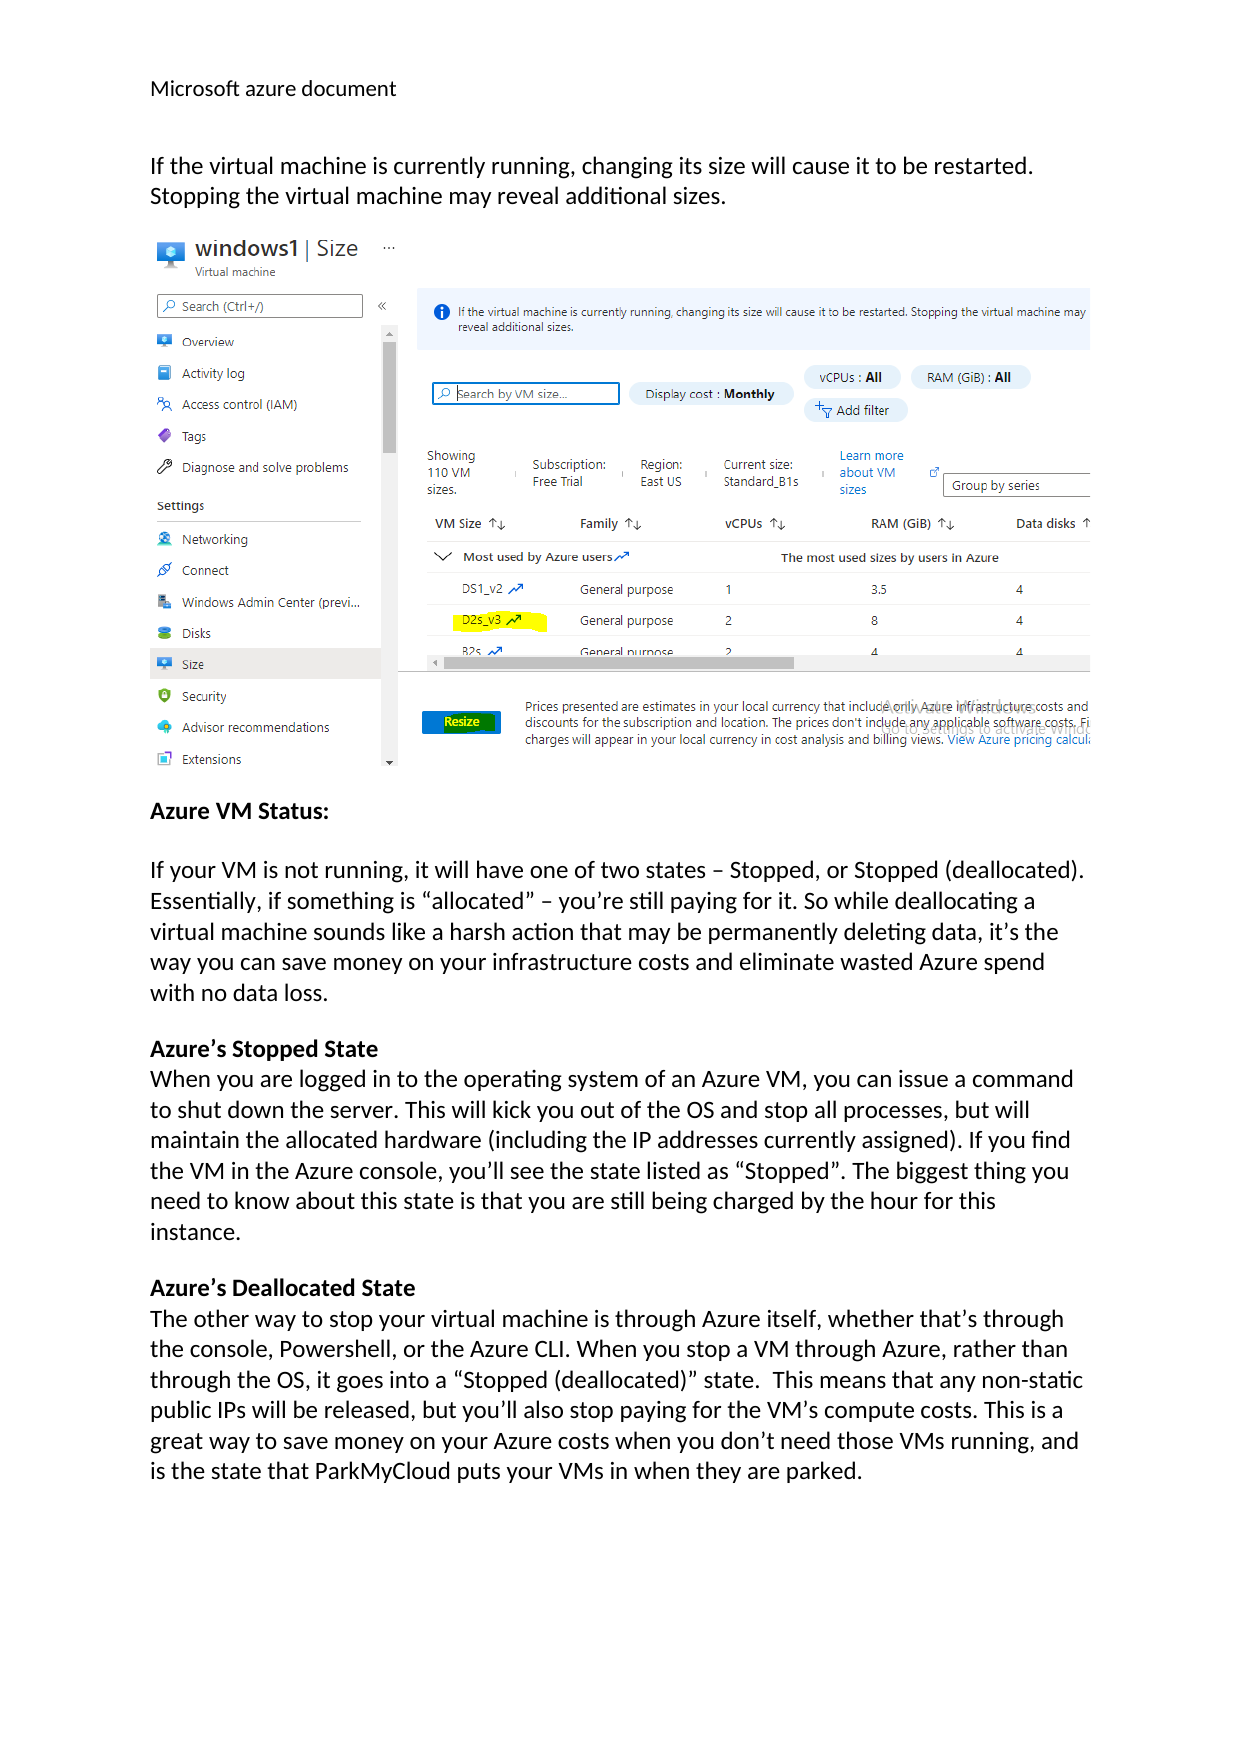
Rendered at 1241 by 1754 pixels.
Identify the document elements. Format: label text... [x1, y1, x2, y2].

picture [150, 240, 1091, 766]
text The other way to stop your virtual machine is through Azure itself, whether that’s through the console, Powershell, or the Azure CLI. When you stop a VM through Azure, rather than through the OS, it goes into a “Stopped (deallocated)” state. This means that any non-static public IPs will be released, but you’ll also stop paying for the VM’s compute costs. This is a great way to save money on your Azure costs when you don’t need those VMs running, and is the state that ParkMyCloud puts your VMs in when they are parked. [150, 1303, 1090, 1486]
subtitle Azure’s Deallocated State [150, 1247, 1090, 1303]
text When you are logged in to the operating system of an Azure VM, you can issue a command to shut down the server. This will kick you out of the OS and stop all processes, but will maintain the allocated hardware (including the IP addresses currently assigned). If you find the VM in the Azure console, you’ll see the state listed as “Stopped”. The biggest thing you need to know about this state is that you are still being charged by the hour for this instance. [150, 1063, 1090, 1247]
text If the virtual machine is currently running, changing its size will cause it to be restarted. Stopping the virtual machine may reveal additional sizes. [150, 150, 1090, 211]
text Azure VM Status: [150, 795, 1090, 825]
text If your VM is not running, it will have one of two states – Stopped, or Stopped (deallocated). Essentially, if something is “allocated” – you’re still paying for it. So while deallocating a virtual machine sounds like a harsh action that may be permanently deleting data, it’s the way you can save money on your infrastructure costs and eliminate wasted Azure spend with no data loss. [150, 854, 1090, 1007]
subtitle Azure’s Stopped State [150, 1007, 1090, 1063]
